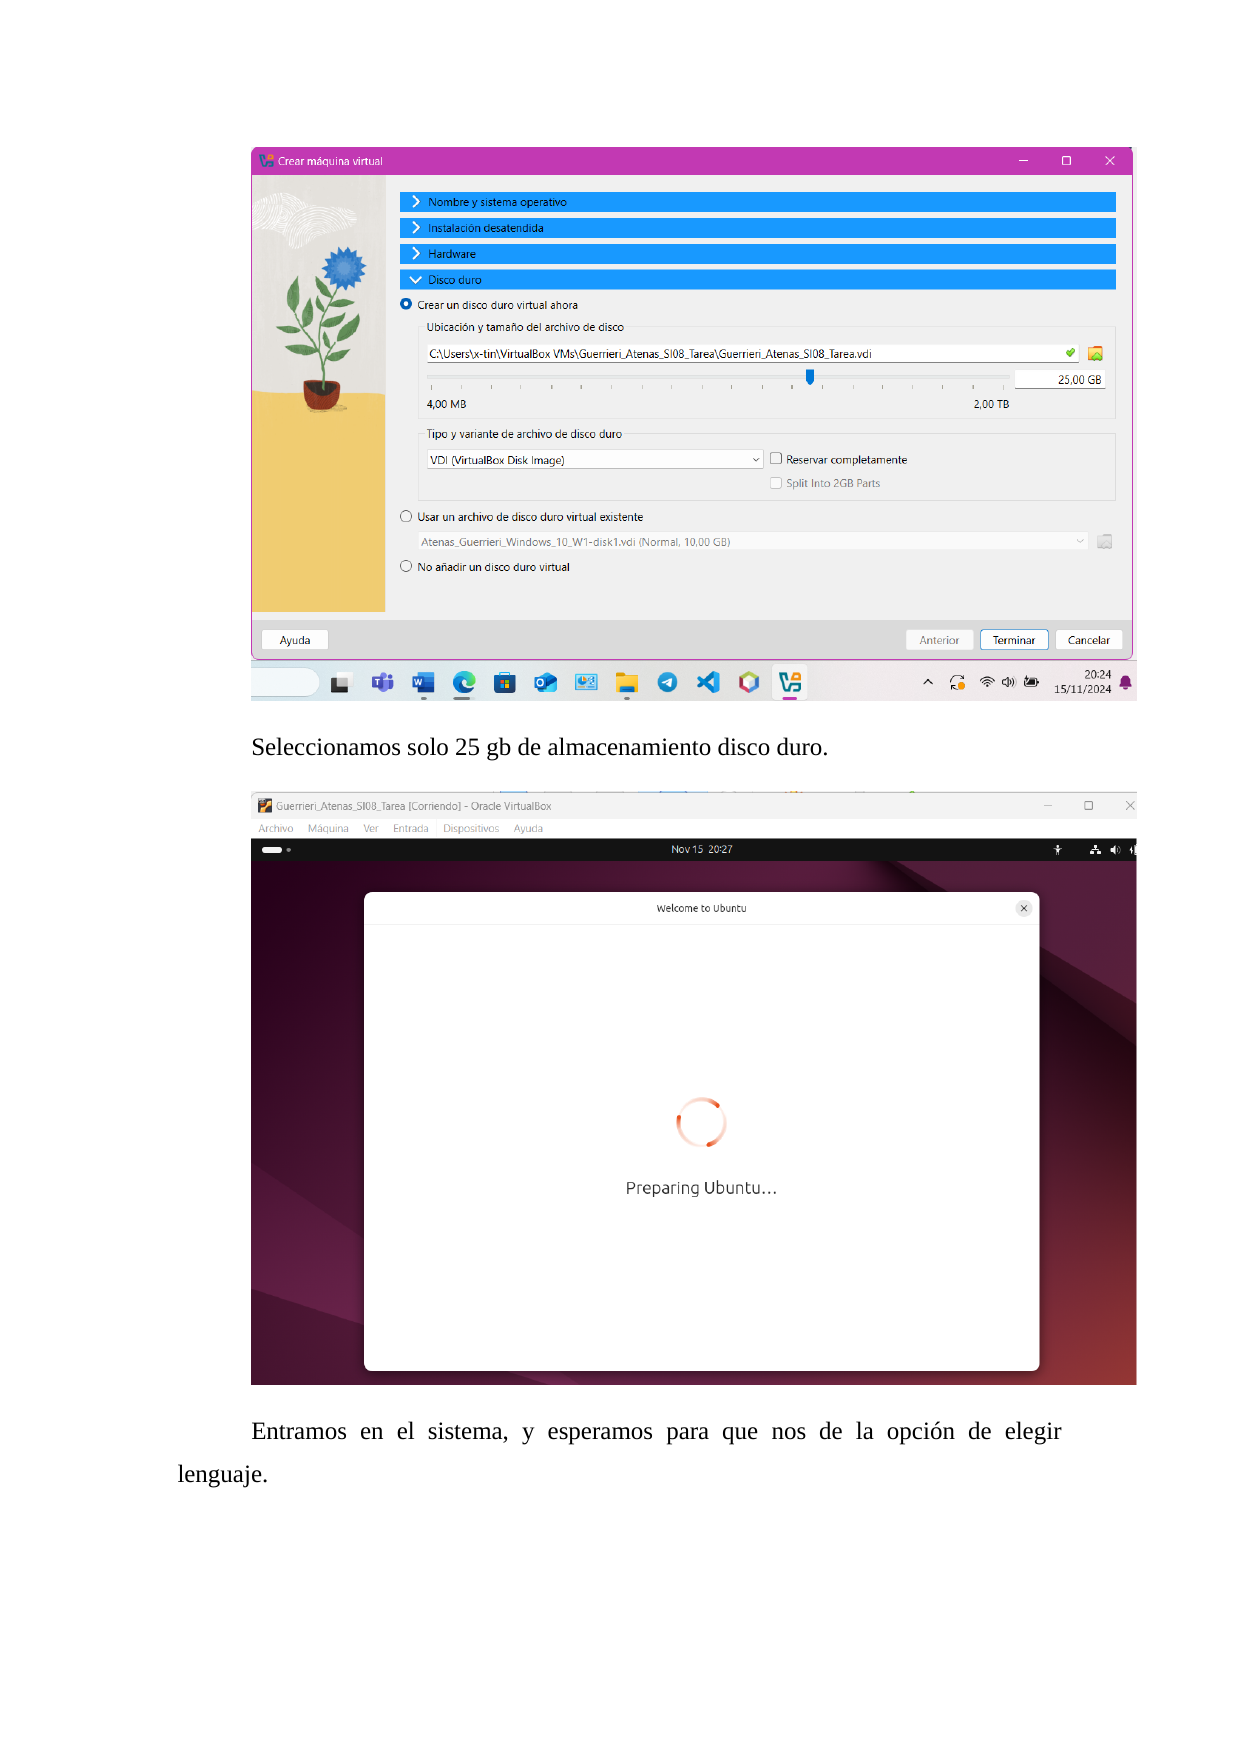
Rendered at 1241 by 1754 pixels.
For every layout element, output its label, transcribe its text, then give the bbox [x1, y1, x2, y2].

text Seleccionamos solo 25 gb de almacenamiento disco duro. [177, 732, 1063, 761]
text Entramos en el sistema, y esperamos para que nos de la opción de elegir lenguaje. [177, 1416, 1063, 1488]
picture [251, 147, 1137, 701]
picture [251, 791, 1137, 1385]
